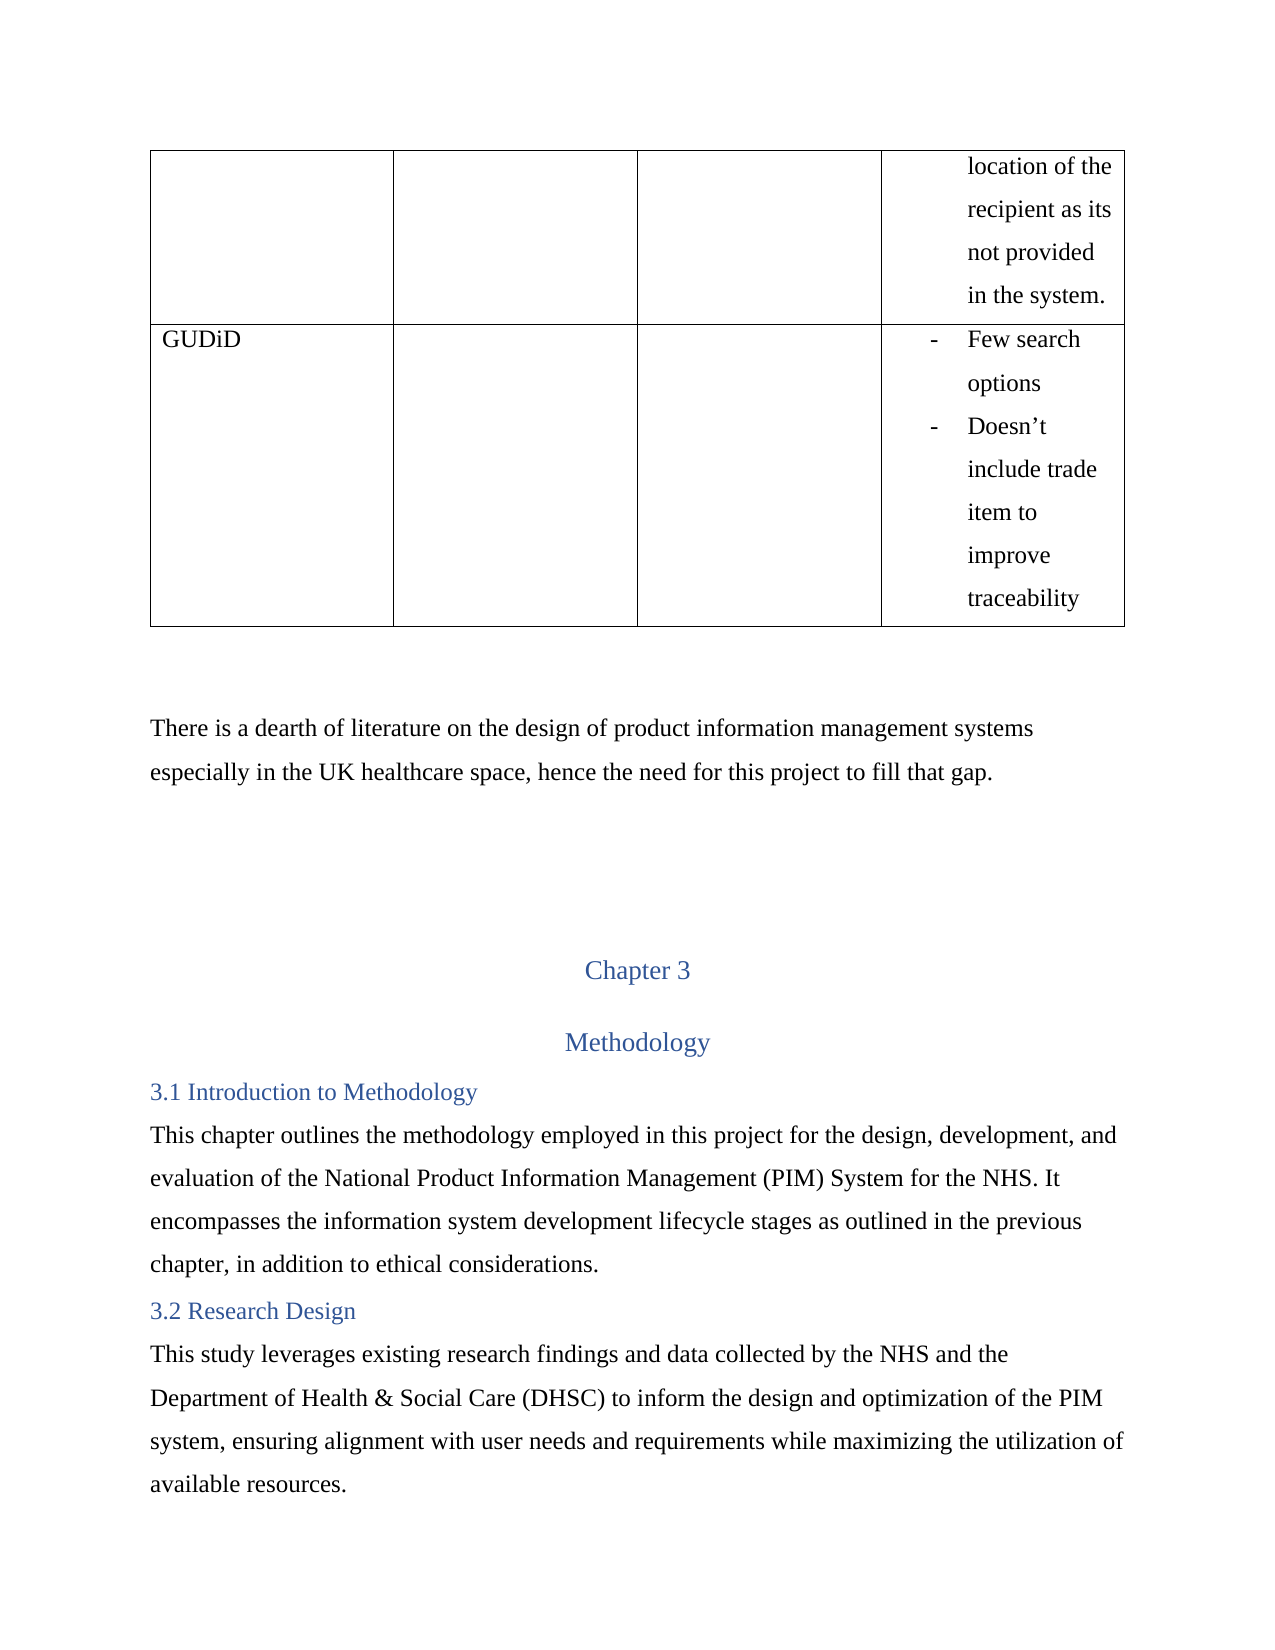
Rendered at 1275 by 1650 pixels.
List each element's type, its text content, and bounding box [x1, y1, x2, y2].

table_cell [394, 325, 637, 626]
table_cell [638, 151, 881, 323]
table_cell Few search options Doesn’t include trade item to improve traceability [882, 325, 1124, 626]
table_cell [638, 325, 881, 626]
subtitle 3.2 Research Design [150, 1296, 1125, 1325]
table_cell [882, 151, 1124, 323]
subtitle Chapter 3 [150, 954, 1125, 985]
subtitle 3.1 Introduction to Methodology [150, 1077, 1125, 1105]
table_cell [394, 151, 637, 323]
table_cell [151, 151, 393, 323]
text There is a dearth of literature on the design of product information management systems especially in the UK healthcare space, hence the need for this project to fill that gap. [150, 713, 1125, 785]
text This chapter outlines the methodology employed in this project for the design, development, and evaluation of the National Product Information Management (PIM) System for the NHS. It encompasses the information system development lifecycle stages as outlined in the previous chapter, in addition to ethical considerations. [150, 1120, 1125, 1278]
table_cell GUDiD [151, 325, 393, 626]
subtitle Methodology [150, 1026, 1125, 1057]
text This study leverages existing research findings and data collected by the NHS and the Department of Health & Social Care (DHSC) to inform the design and optimization of the PIM system, ensuring alignment with user needs and requirements while maximizing the utilization of available resources. [150, 1339, 1125, 1498]
